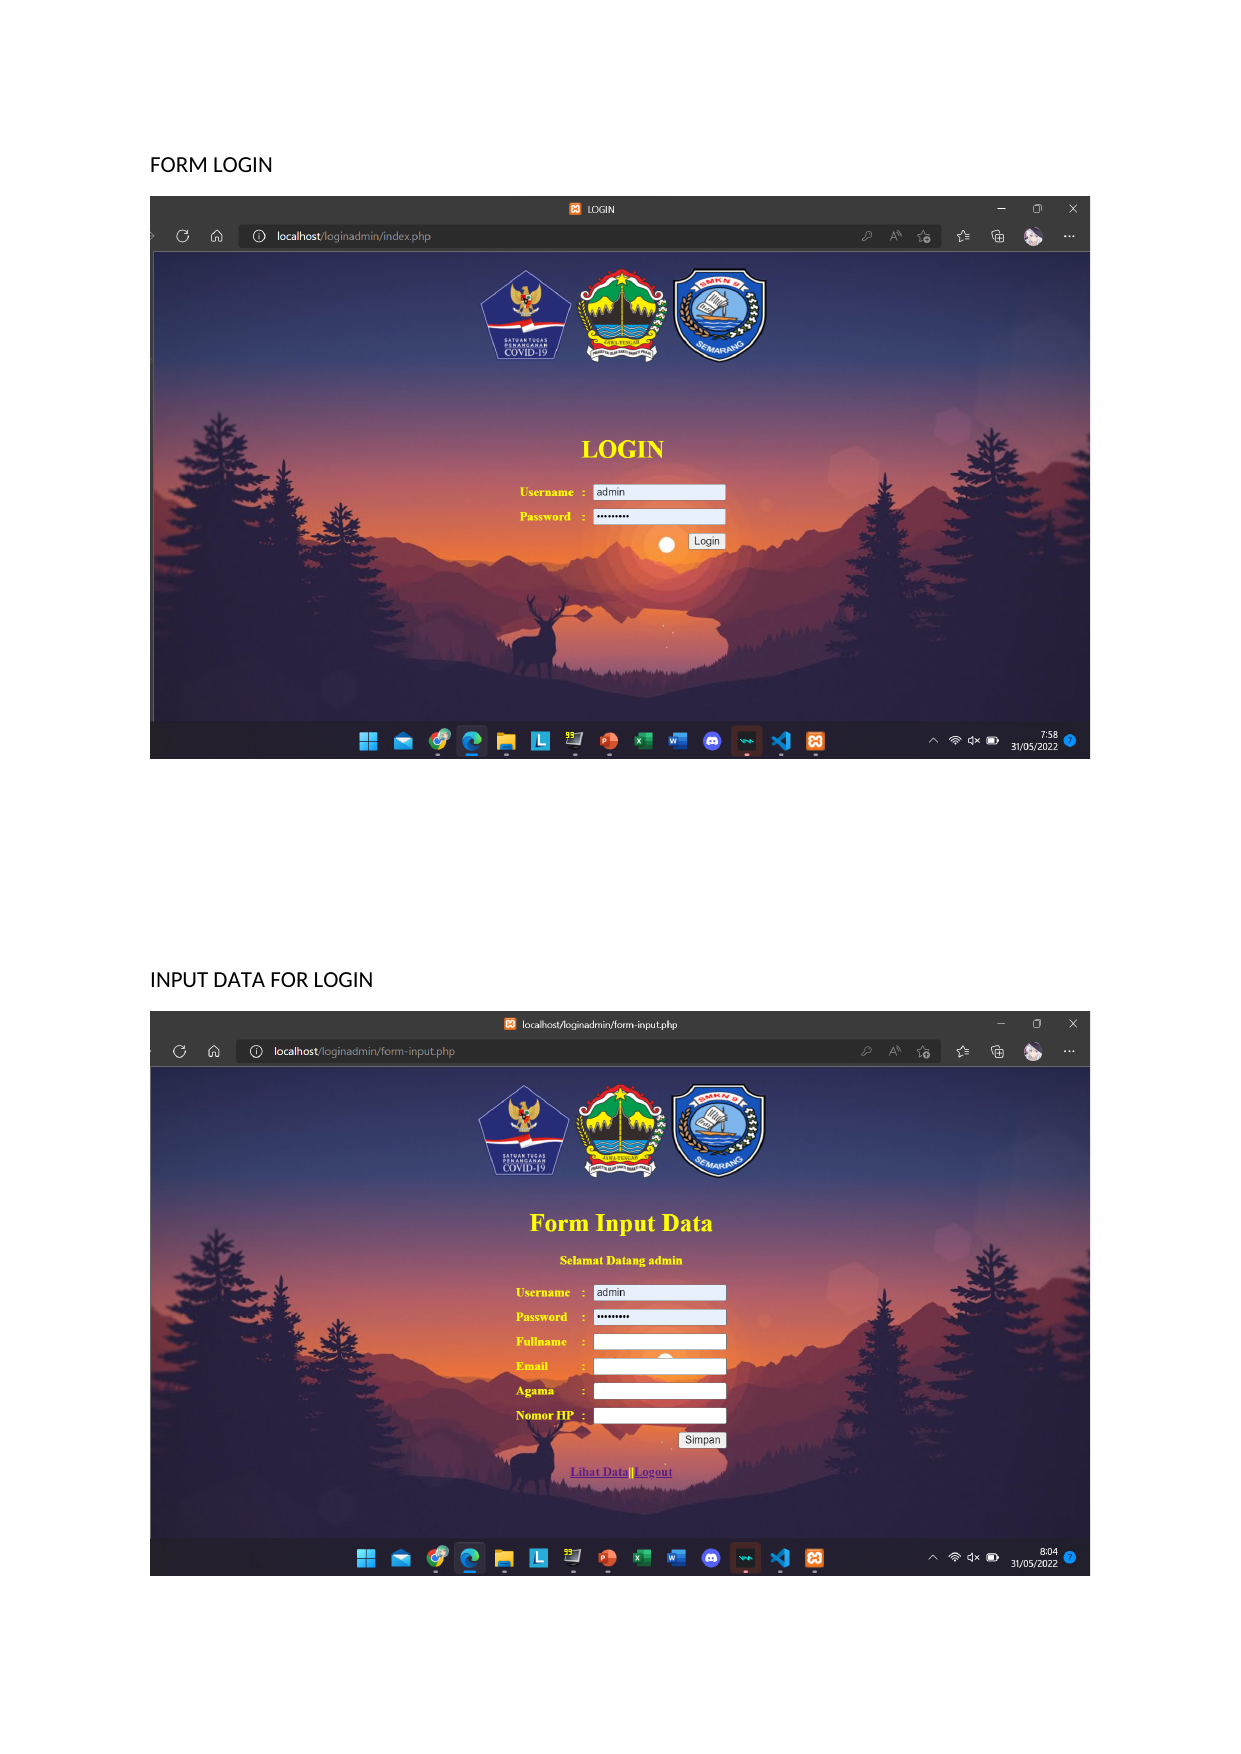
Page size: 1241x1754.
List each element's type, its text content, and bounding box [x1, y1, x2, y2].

picture [150, 196, 1091, 759]
text FORM LOGIN [150, 150, 1090, 178]
picture [150, 1011, 1091, 1576]
text INPUT DATA FOR LOGIN [150, 965, 1090, 993]
